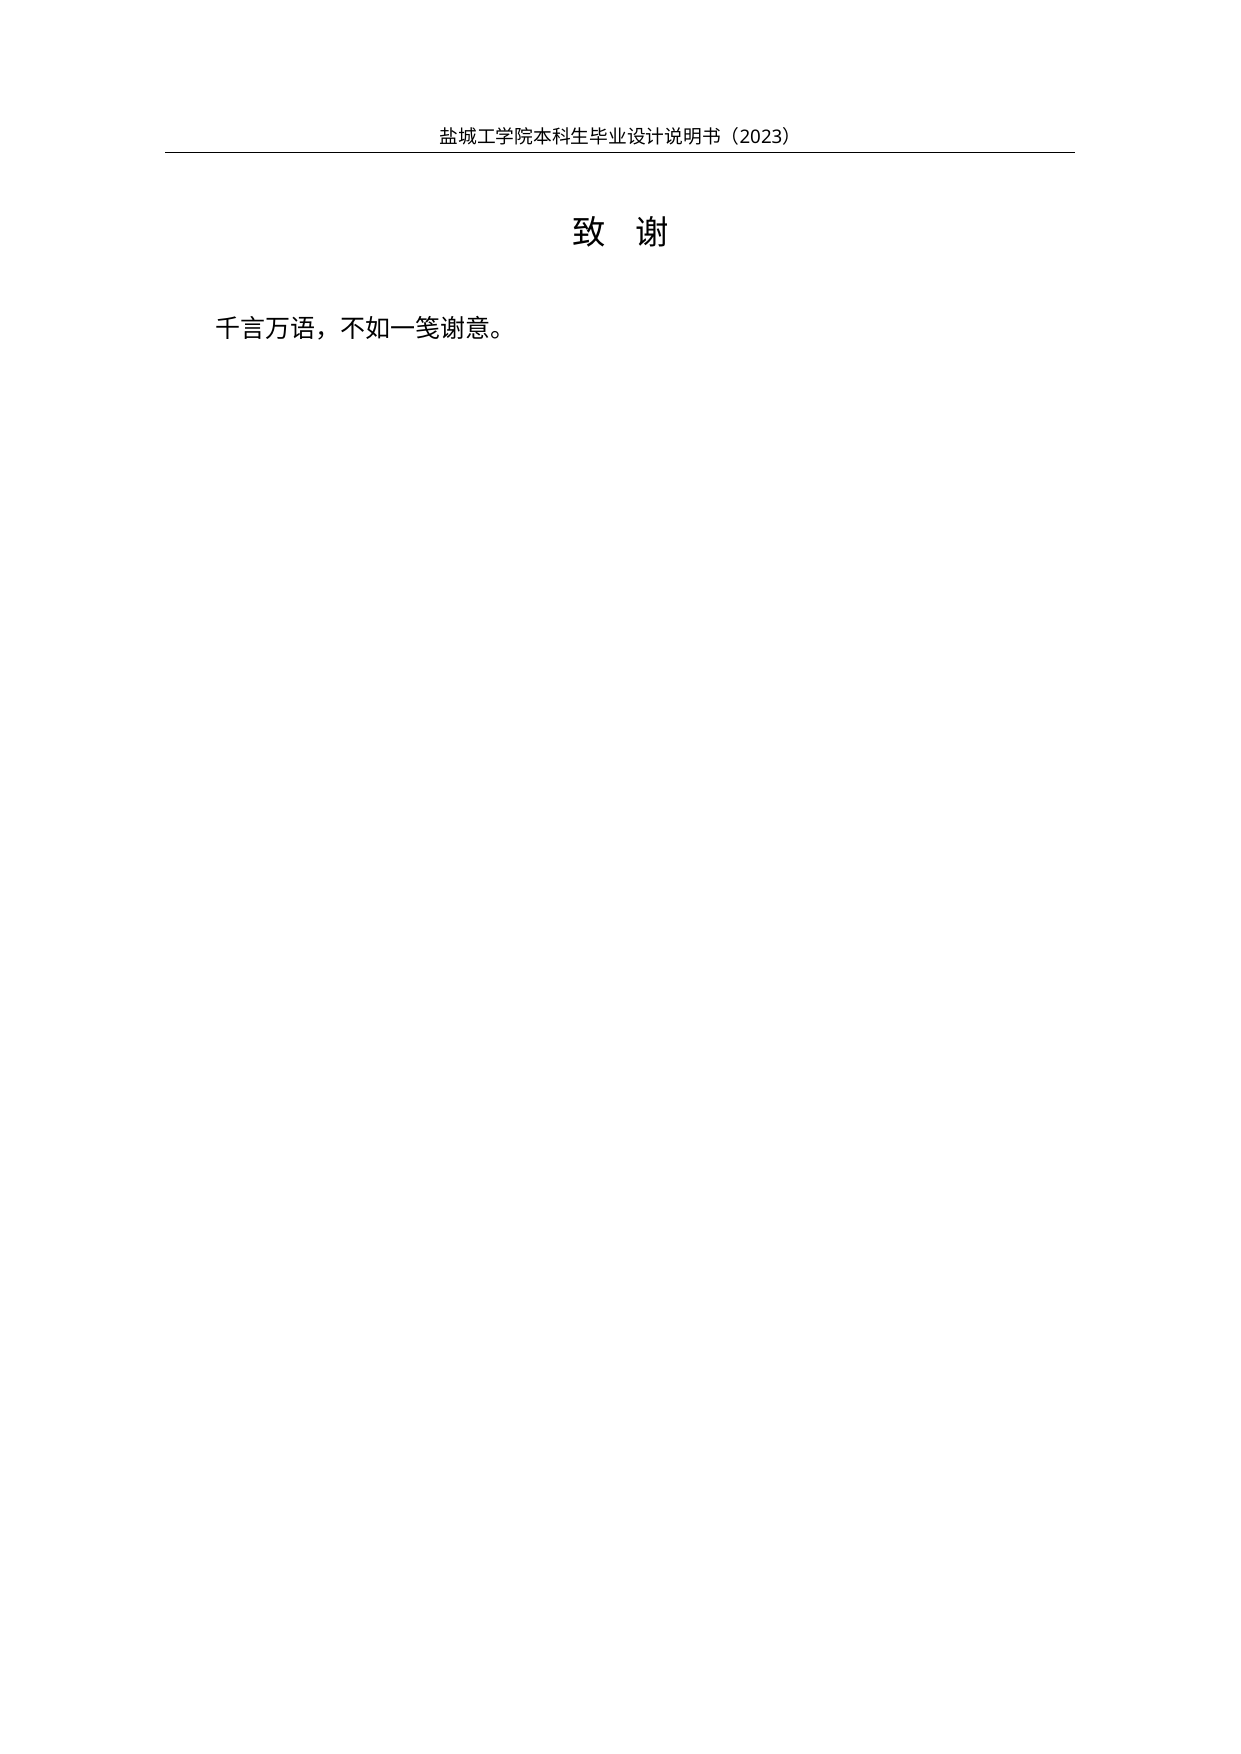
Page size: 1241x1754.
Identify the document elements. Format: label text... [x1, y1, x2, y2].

text 千言万语，不如一笺谢意。 [165, 294, 1075, 359]
subtitle 致 谢 [165, 197, 1075, 262]
